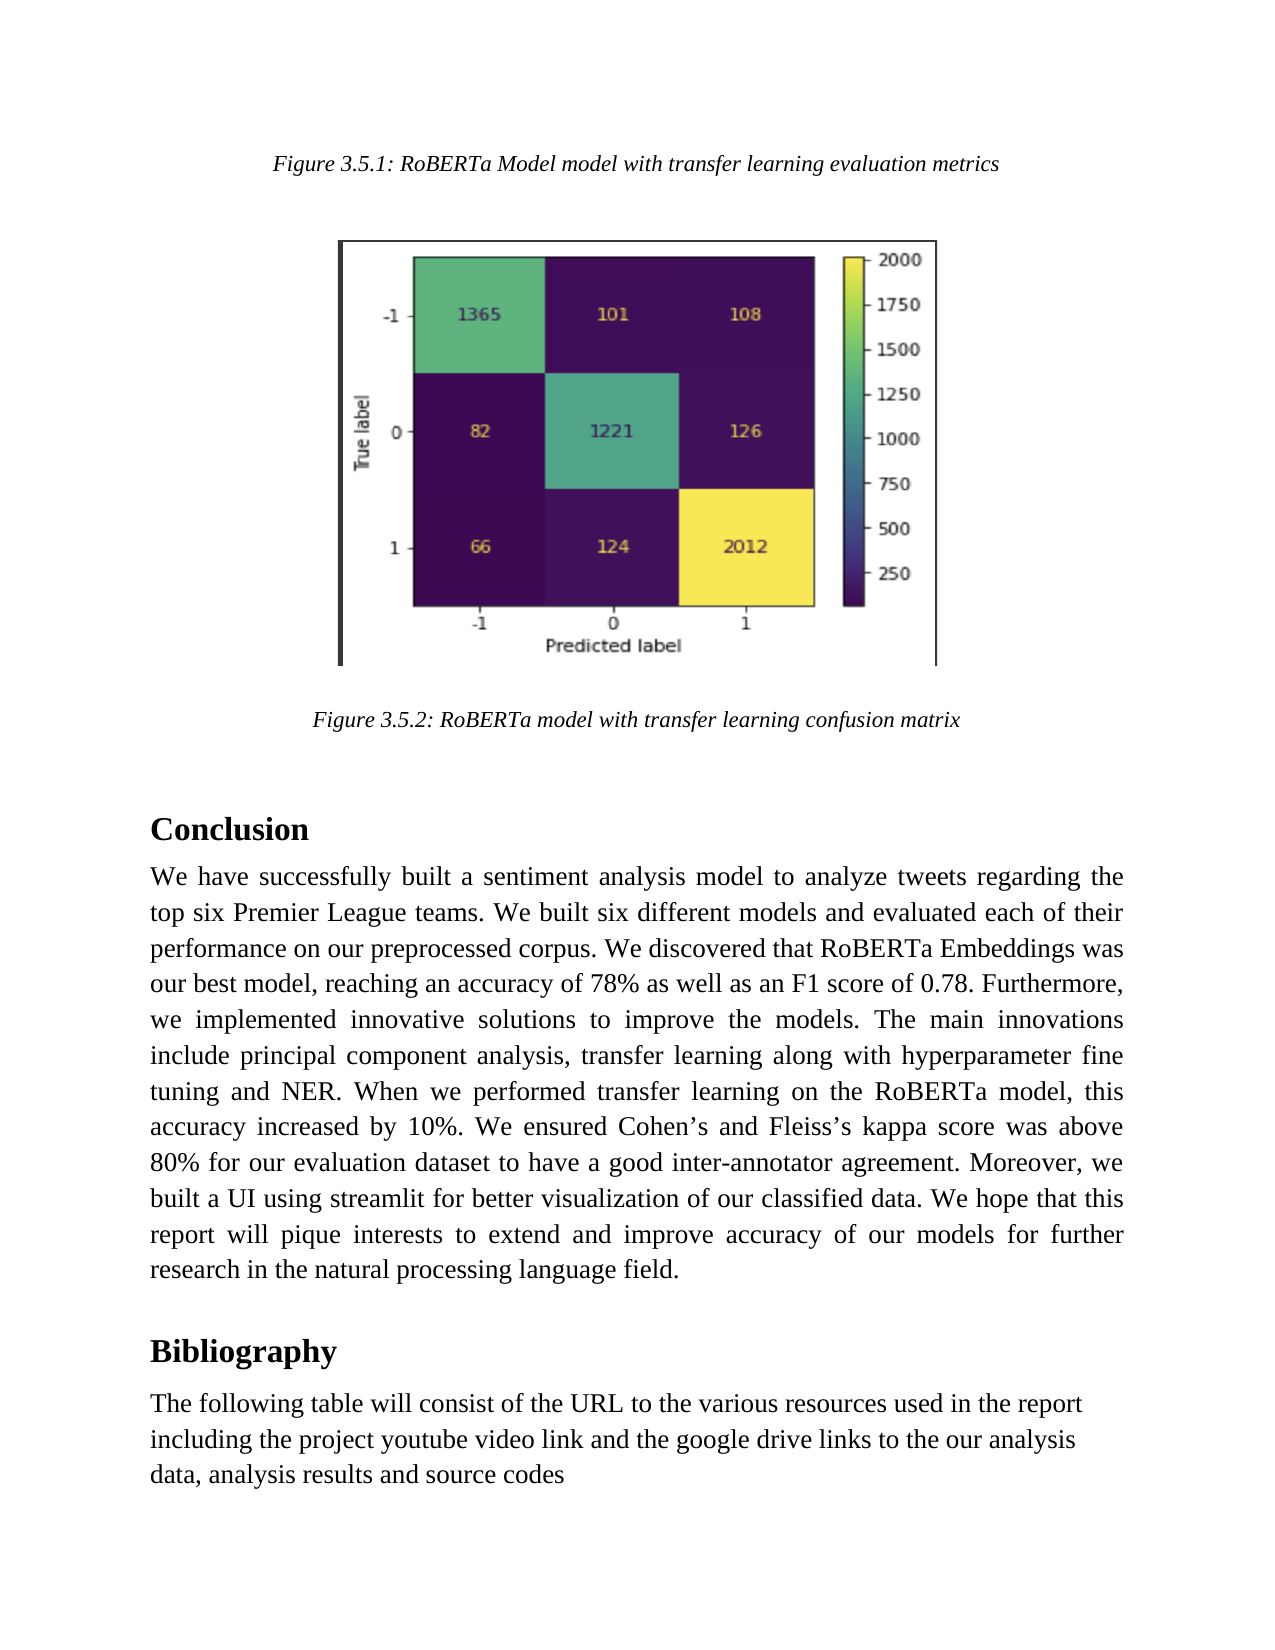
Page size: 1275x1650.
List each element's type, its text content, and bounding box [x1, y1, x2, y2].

text We have successfully built a sentiment analysis model to analyze tweets regarding the top six Premier League teams. We built six different models and evaluated each of their performance on our preprocessed corpus. We discovered that RoBERTa Embeddings was our best model, reaching an accuracy of 78% as well as an F1 score of 0.78. Furthermore, we implemented innovative solutions to improve the models. The main innovations include principal component analysis, transfer learning along with hyperparameter fine tuning and NER. When we performed transfer learning on the RoBERTa model, this accuracy increased by 10%. We ensured Cohen’s and Fleiss’s kappa score was above 80% for our evaluation dataset to have a good inter-annotator agreement. Moreover, we built a UI using streamlit for better visualization of our classified data. We hope that this report will pique interests to extend and improve accuracy of our models for further research in the natural processing language field. [150, 860, 1125, 1284]
picture [337, 240, 938, 666]
text Figure 3.5.2: RoBERTa model with transfer learning confusion matrix [150, 706, 1125, 732]
text The following table will consist of the URL to the various resources used in the report including the project youtube video link and the google drive links to the our analysis data, analysis results and source codes [150, 1387, 1125, 1489]
subtitle Bibliography [150, 1339, 1123, 1368]
subtitle Conclusion [150, 809, 1125, 848]
text Figure 3.5.1: RoBERTa Model model with transfer learning evaluation metrics [150, 150, 1125, 176]
